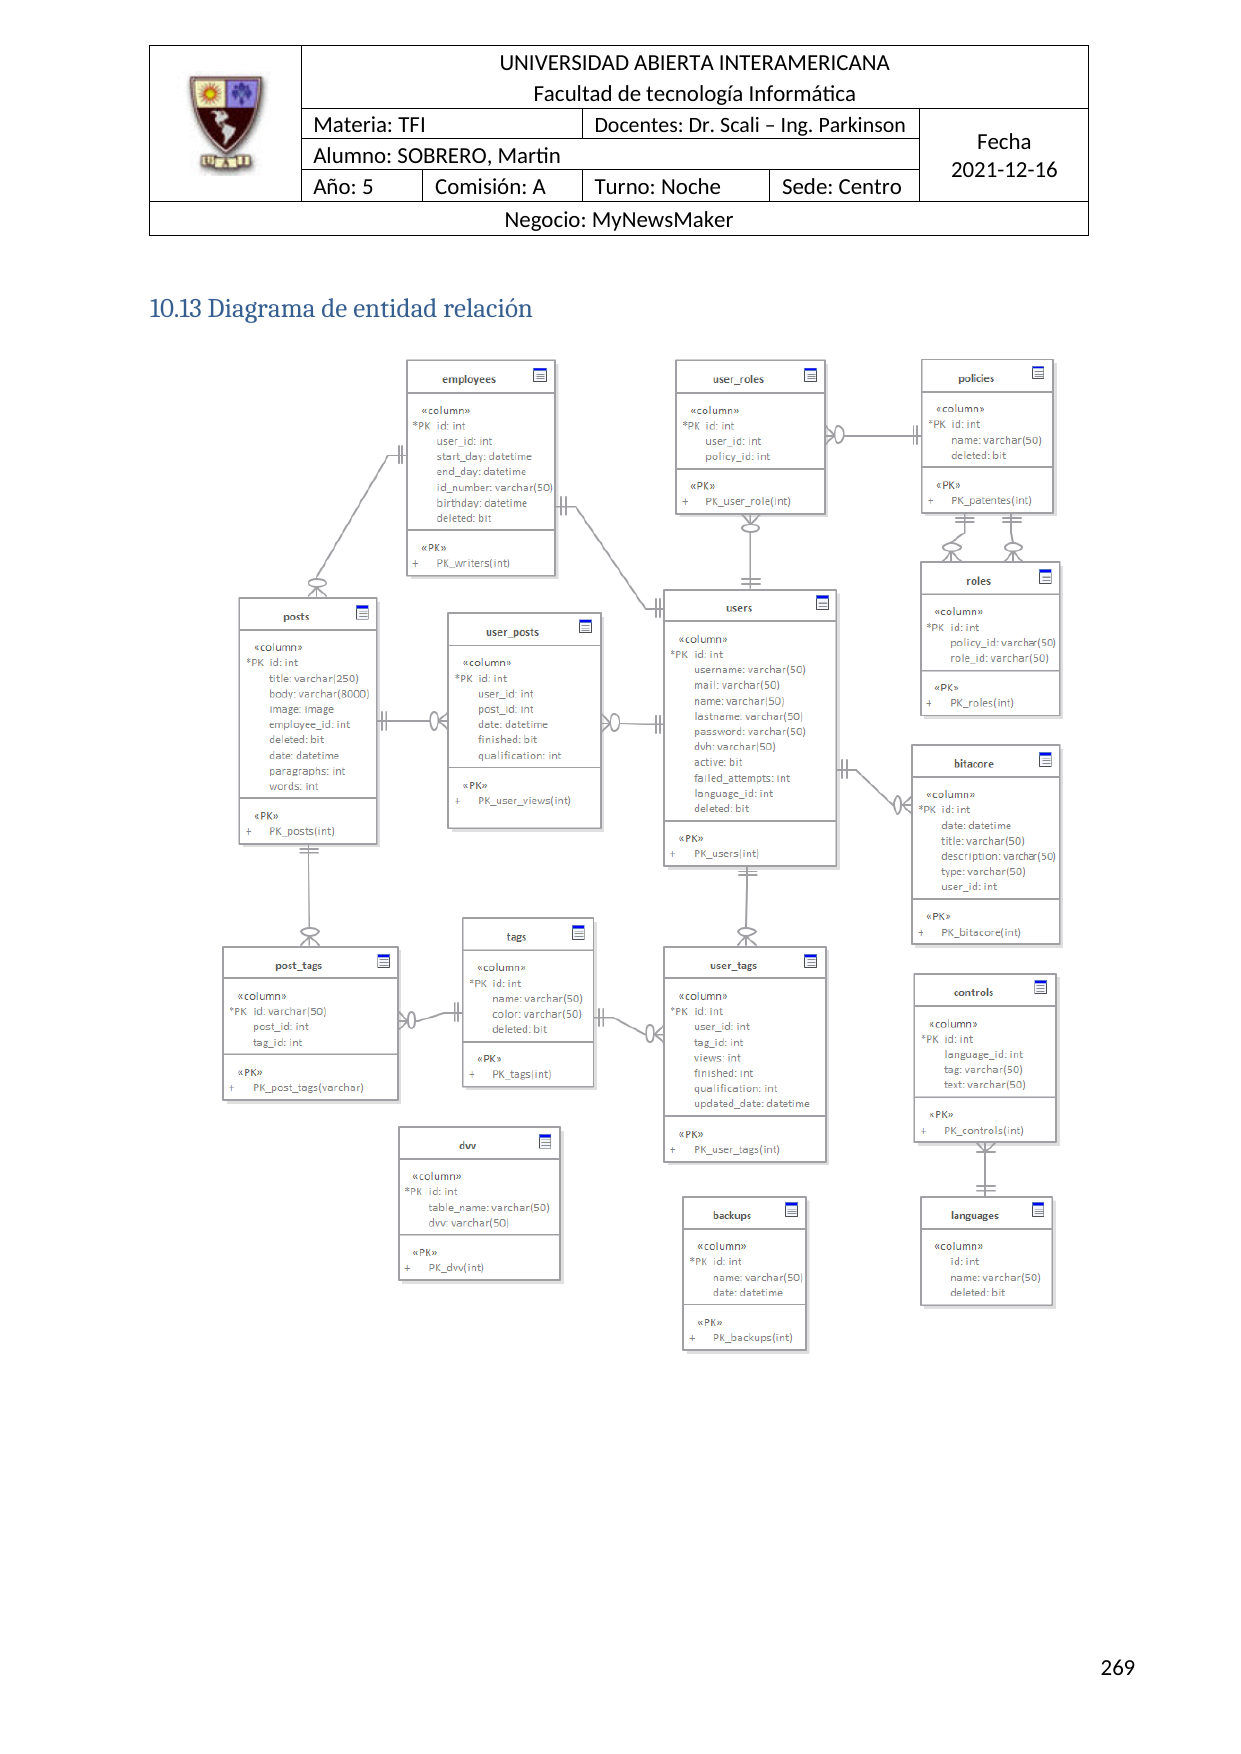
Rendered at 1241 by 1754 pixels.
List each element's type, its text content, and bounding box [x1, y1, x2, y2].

subtitle 10.13 Diagrama de entidad relación [150, 293, 1135, 324]
picture [219, 353, 1066, 1357]
picture [175, 67, 276, 181]
